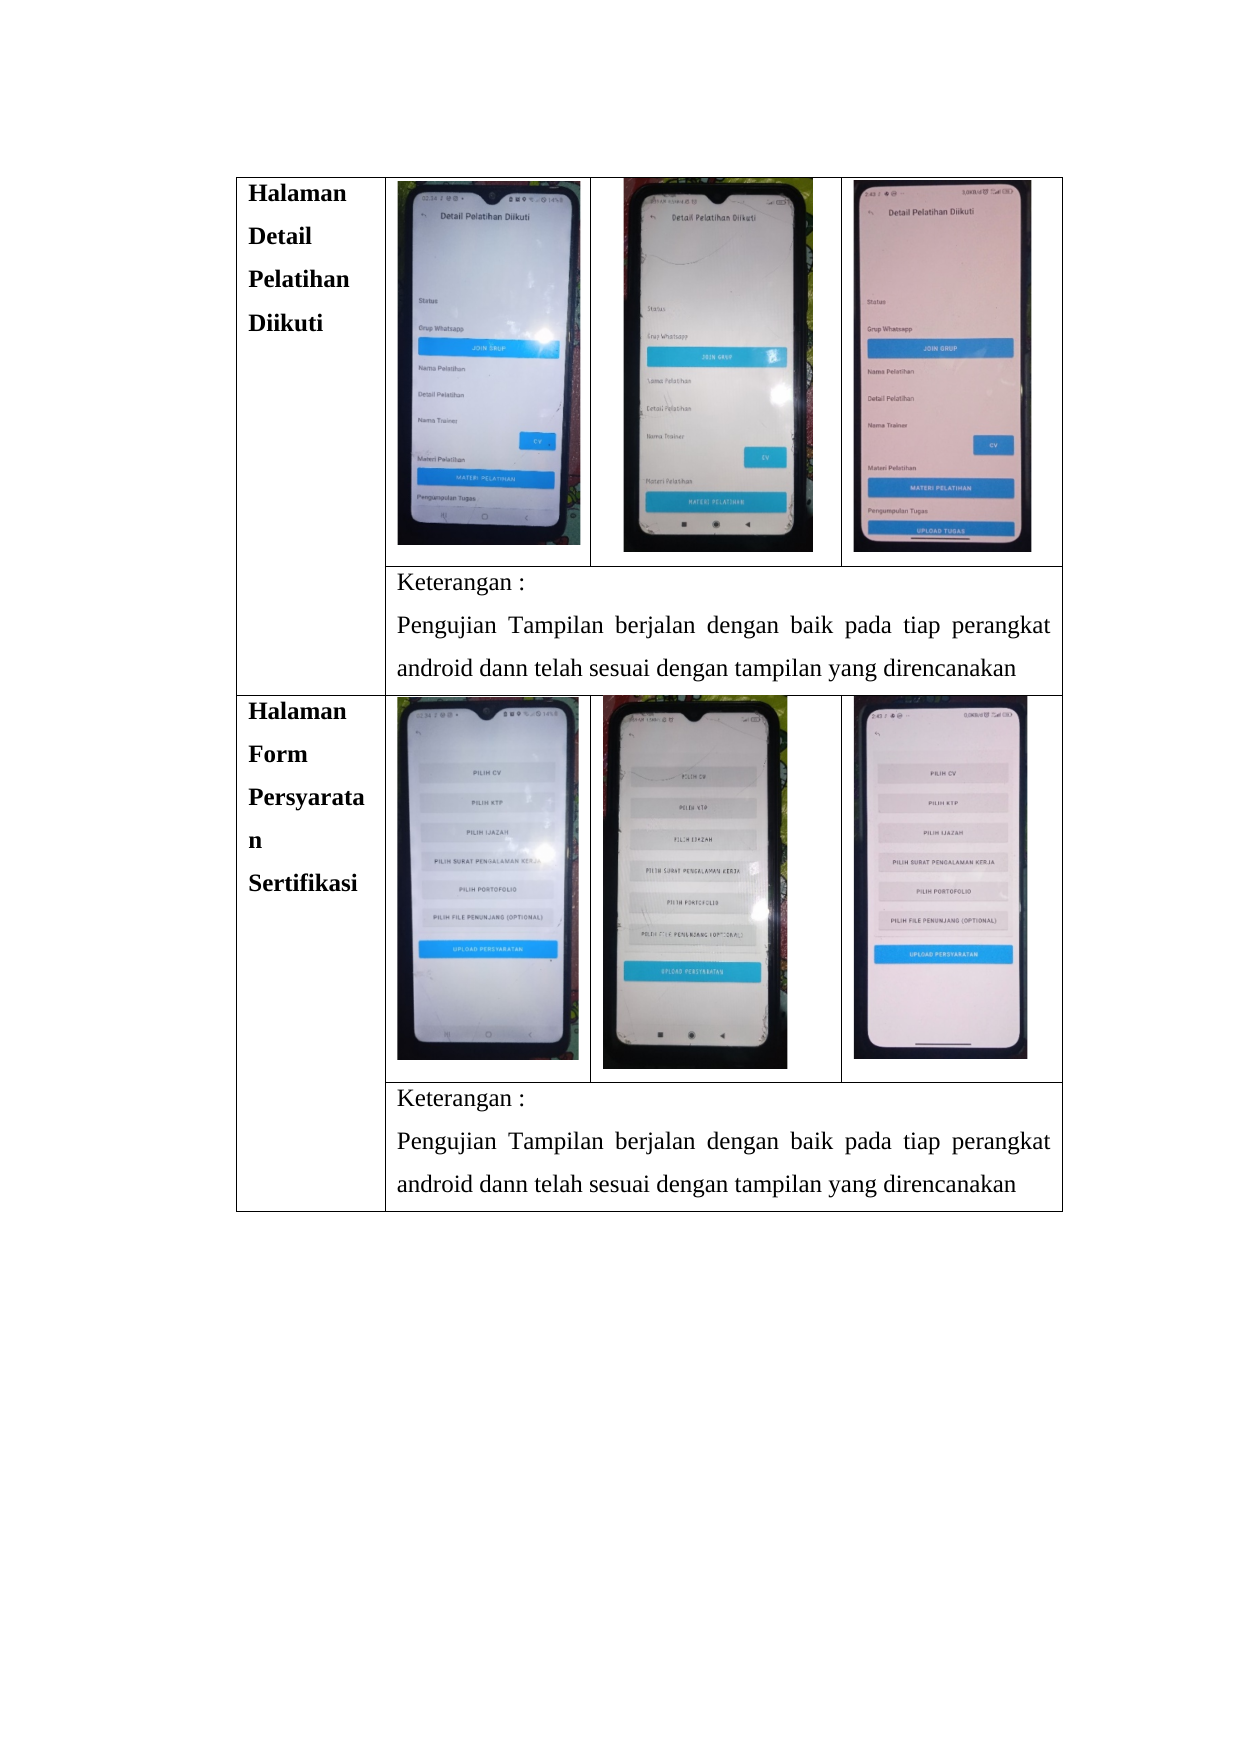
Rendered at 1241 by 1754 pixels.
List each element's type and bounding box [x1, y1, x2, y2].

picture [397, 181, 581, 545]
picture [853, 180, 1032, 552]
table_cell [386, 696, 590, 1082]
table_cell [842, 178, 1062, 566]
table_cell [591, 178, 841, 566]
picture [623, 178, 813, 552]
picture [397, 697, 579, 1060]
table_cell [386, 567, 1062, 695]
picture [603, 695, 788, 1069]
picture [853, 696, 1028, 1059]
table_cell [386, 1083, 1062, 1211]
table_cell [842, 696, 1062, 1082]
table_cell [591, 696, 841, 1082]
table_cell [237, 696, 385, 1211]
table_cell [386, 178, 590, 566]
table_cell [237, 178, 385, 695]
